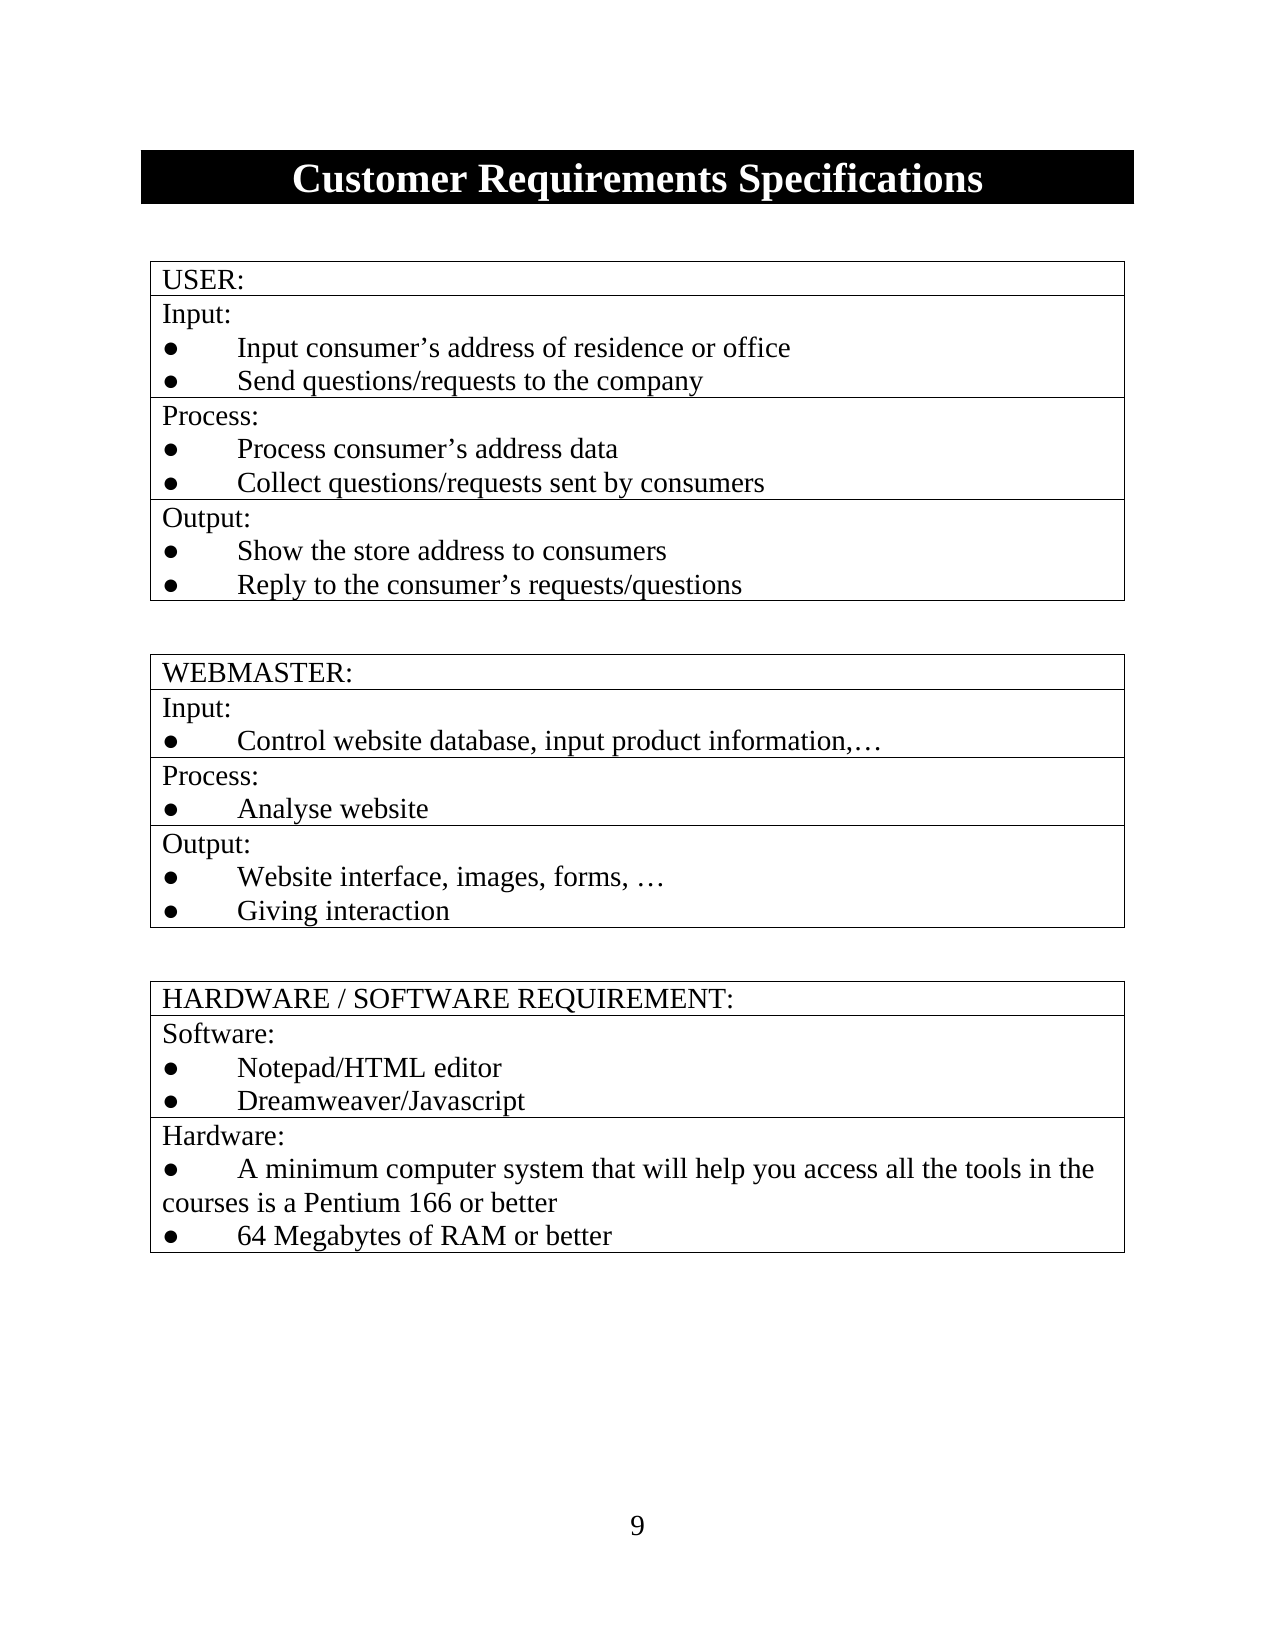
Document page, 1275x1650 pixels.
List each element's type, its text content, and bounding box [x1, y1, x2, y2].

table_cell Input: ● Input consumer’s address of residence or office ● Send questions/requests to the company [151, 296, 1124, 397]
table_cell Output: ● Show the store address to consumers ● Reply to the consumer’s requests/questions [151, 500, 1124, 600]
table_cell Output: ● Website interface, images, forms, … ● Giving interaction [151, 826, 1124, 927]
table_cell Software: ● Notepad/HTML editor ● Dreamweaver/Javascript [151, 1016, 1124, 1117]
table_cell Process: ● Analyse website [151, 758, 1124, 825]
table_header HARDWARE / SOFTWARE REQUIREMENT: [151, 982, 1124, 1015]
subtitle Customer Requirements Specifications [142, 151, 1133, 203]
table_cell Input: ● Control website database, input product information,… [151, 690, 1124, 757]
table_header USER: [151, 262, 1124, 295]
table_cell Hardware: ● A minimum computer system that will help you access all the tools in the courses is a Pentium 166 or better ● 64 Megabytes of RAM or better [151, 1118, 1124, 1252]
table_header WEBMASTER: [151, 655, 1124, 689]
table_cell Process: ● Process consumer’s address data ● Collect questions/requests sent by consumers [151, 398, 1124, 499]
